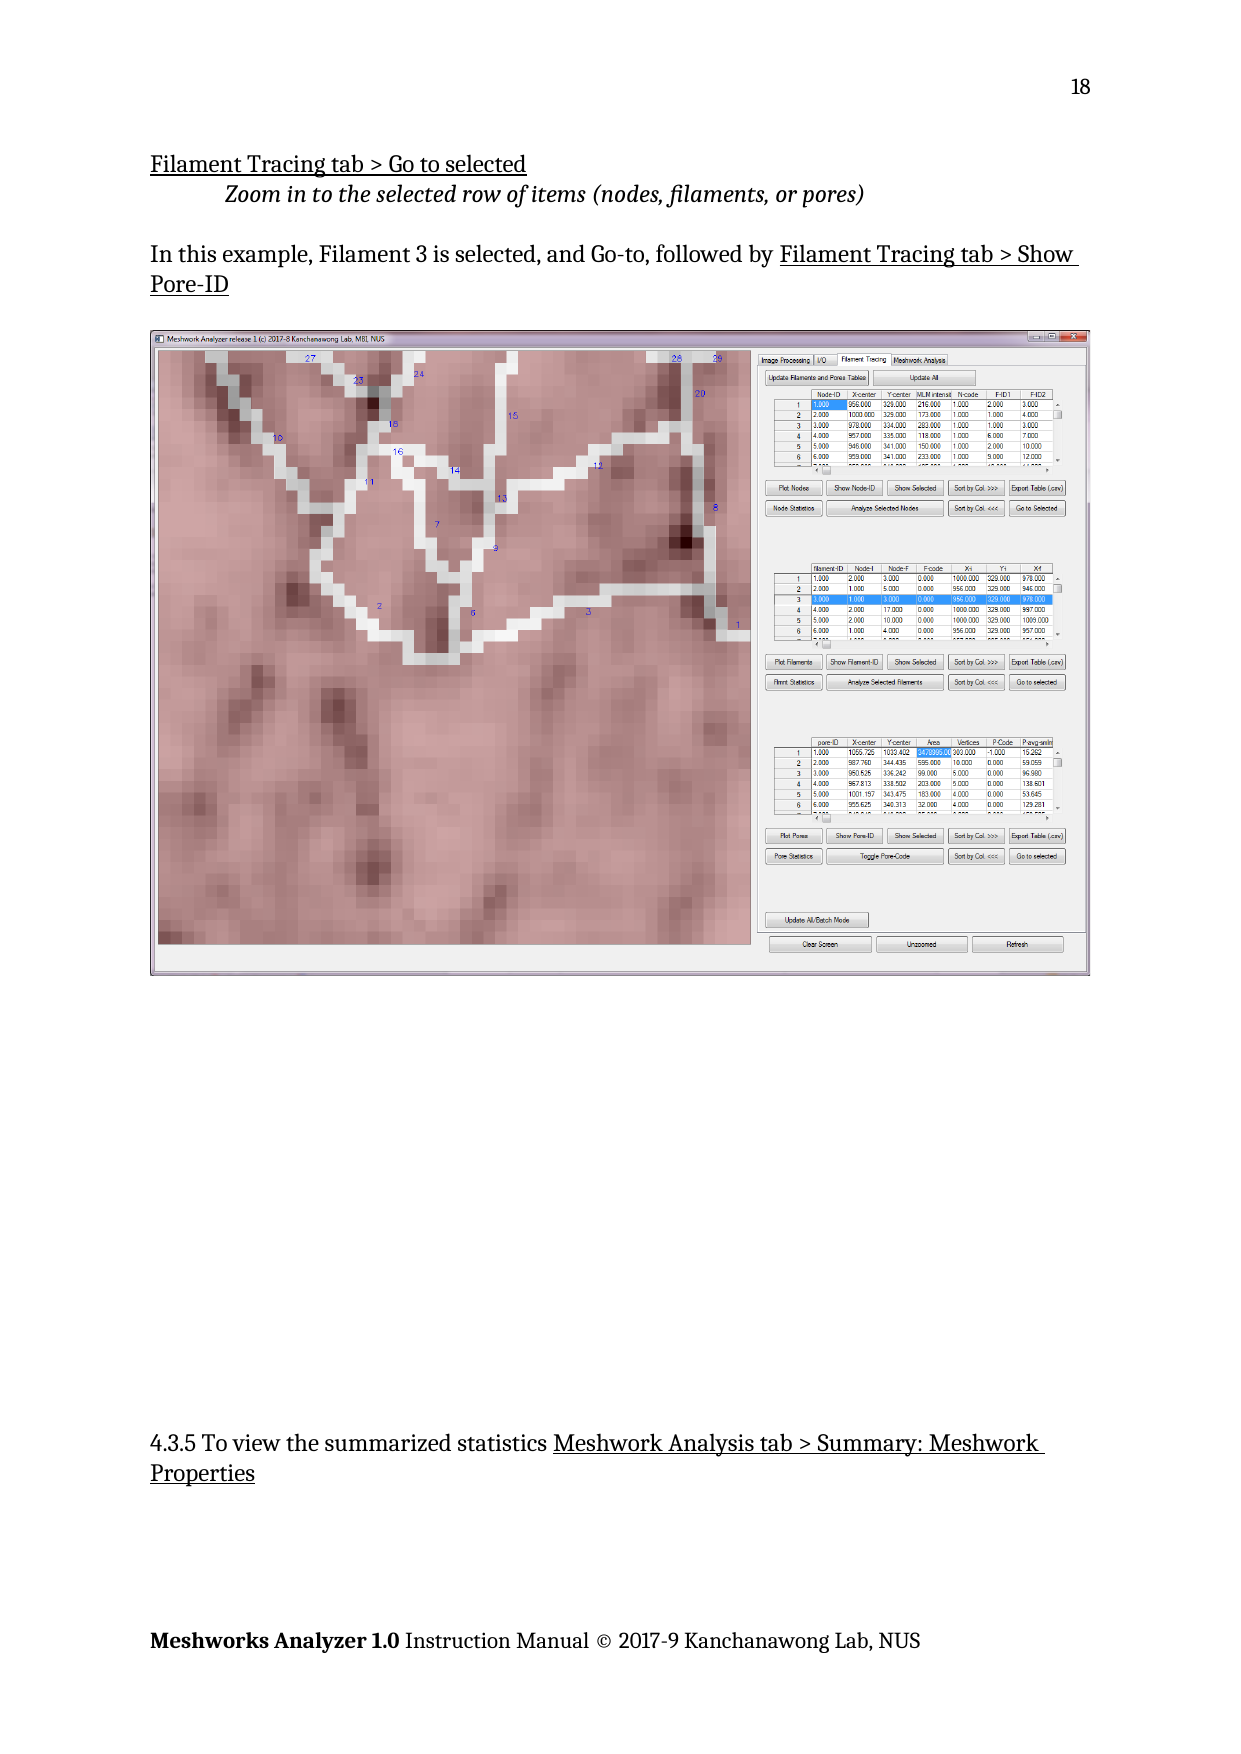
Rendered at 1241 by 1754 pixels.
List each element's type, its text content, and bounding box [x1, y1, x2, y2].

text Filament Tracing tab > Go to selected [150, 150, 1090, 179]
text 4.3.5 To view the summarized statistics Meshwork Analysis tab > Summary: Meshwork Properties [150, 1428, 1090, 1487]
picture [150, 330, 1091, 976]
text Zoom in to the selected row of items (nodes, filaments, or pores) [150, 180, 1090, 209]
text In this example, Filament 3 is selected, and Go-to, followed by Filament Tracing tab > Show Pore-ID [150, 240, 1090, 299]
